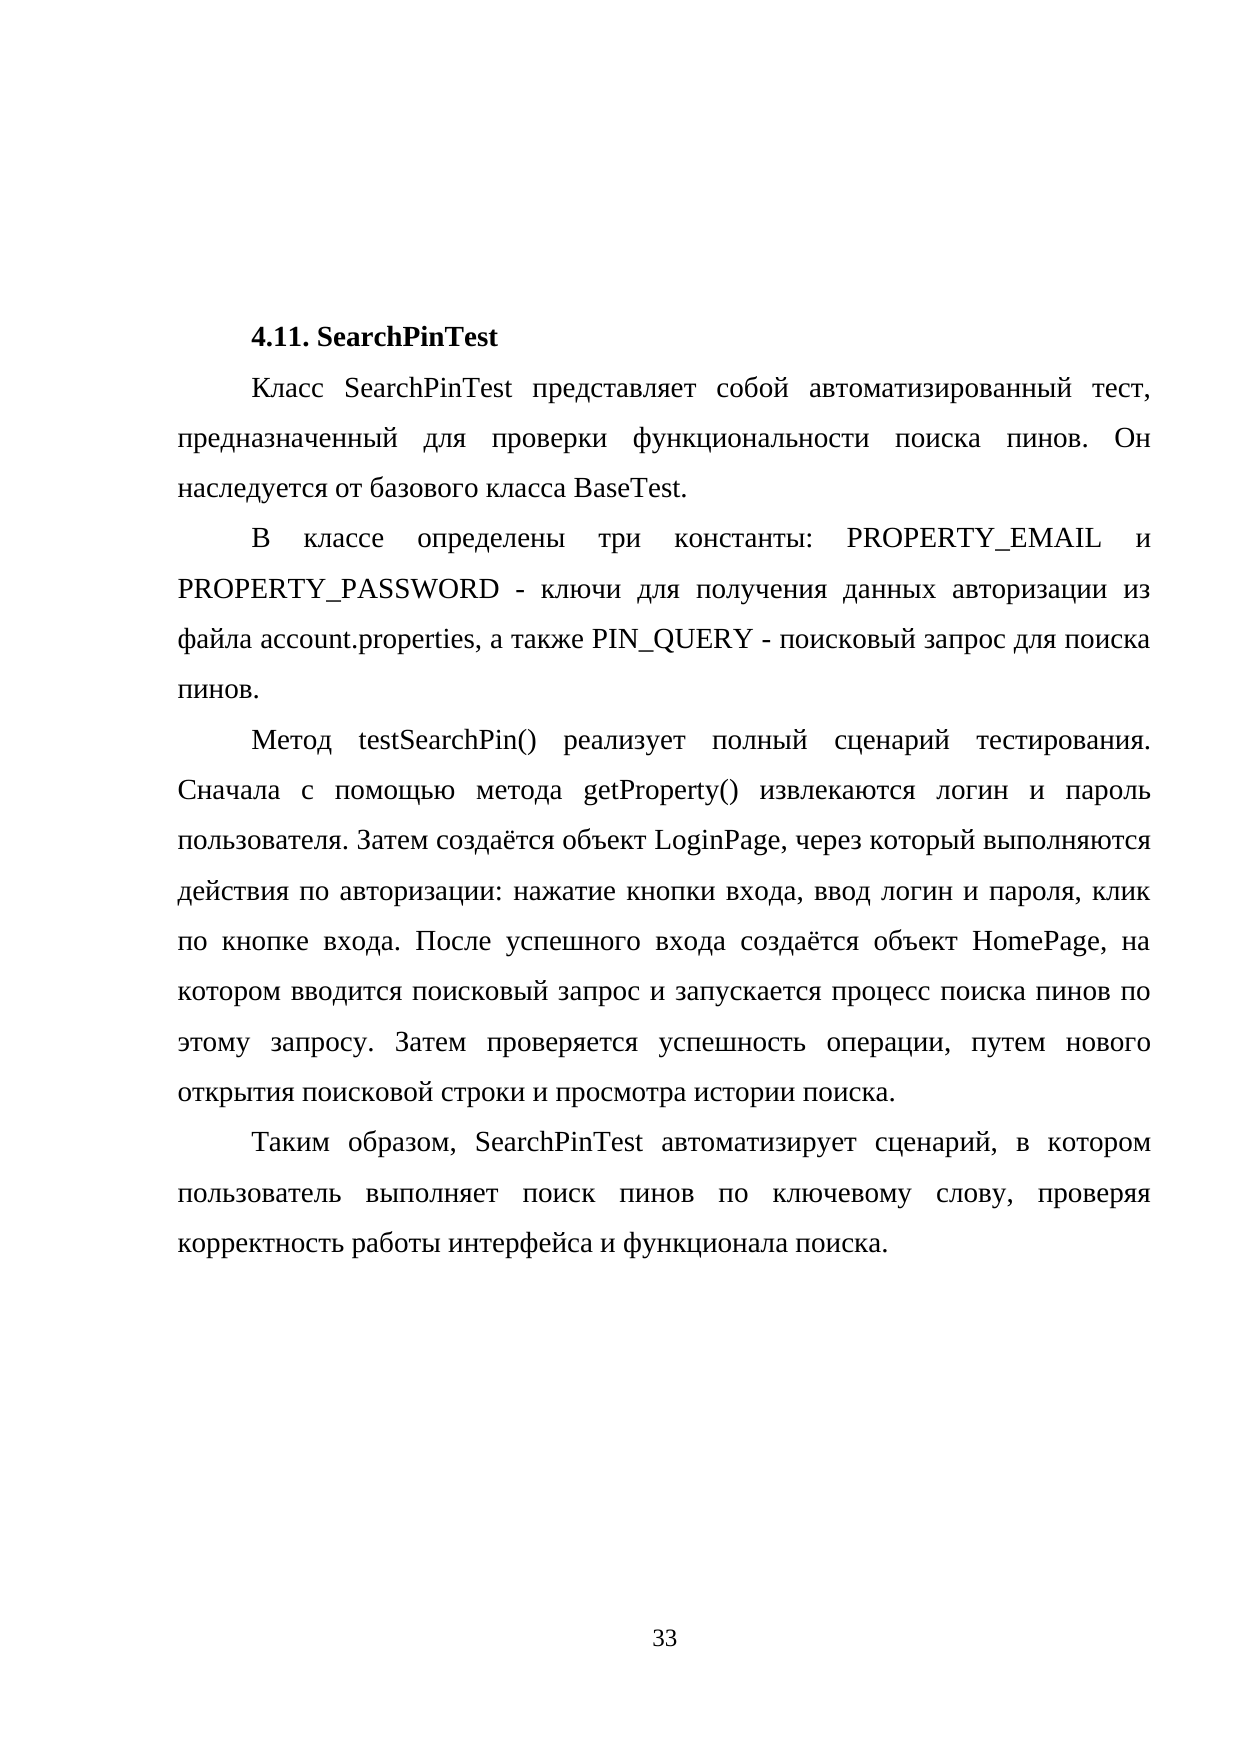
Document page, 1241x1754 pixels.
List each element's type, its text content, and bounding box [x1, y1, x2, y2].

text 4.11. SearchPinTest [177, 319, 1152, 353]
text В классе определены три константы: PROPERTY_EMAIL и PROPERTY_PASSWORD - ключи для получения данных авторизации из файла account.properties, а также PIN_QUERY - поисковый запрос для поиска пинов. [177, 521, 1152, 705]
text Таким образом, SearchPinTest автоматизирует сценарий, в котором пользователь выполняет поиск пинов по ключевому слову, проверяя корректность работы интерфейса и функционала поиска. [177, 1124, 1152, 1258]
text Класс SearchPinTest представляет собой автоматизированный тест, предназначенный для проверки функциональности поиска пинов. Он наследуется от базового класса BaseTest. [177, 370, 1152, 504]
text Метод testSearchPin() реализует полный сценарий тестирования. Сначала с помощью метода getProperty() извлекаются логин и пароль пользователя. Затем создаётся объект LoginPage, через который выполняются действия по авторизации: нажатие кнопки входа, ввод логин и пароля, клик по кнопке входа. После успешного входа создаётся объект HomePage, на котором вводится поисковый запрос и запускается процесс поиска пинов по этому запросу. Затем проверяется успешность операции, путем нового открытия поисковой строки и просмотра истории поиска. [177, 722, 1152, 1108]
